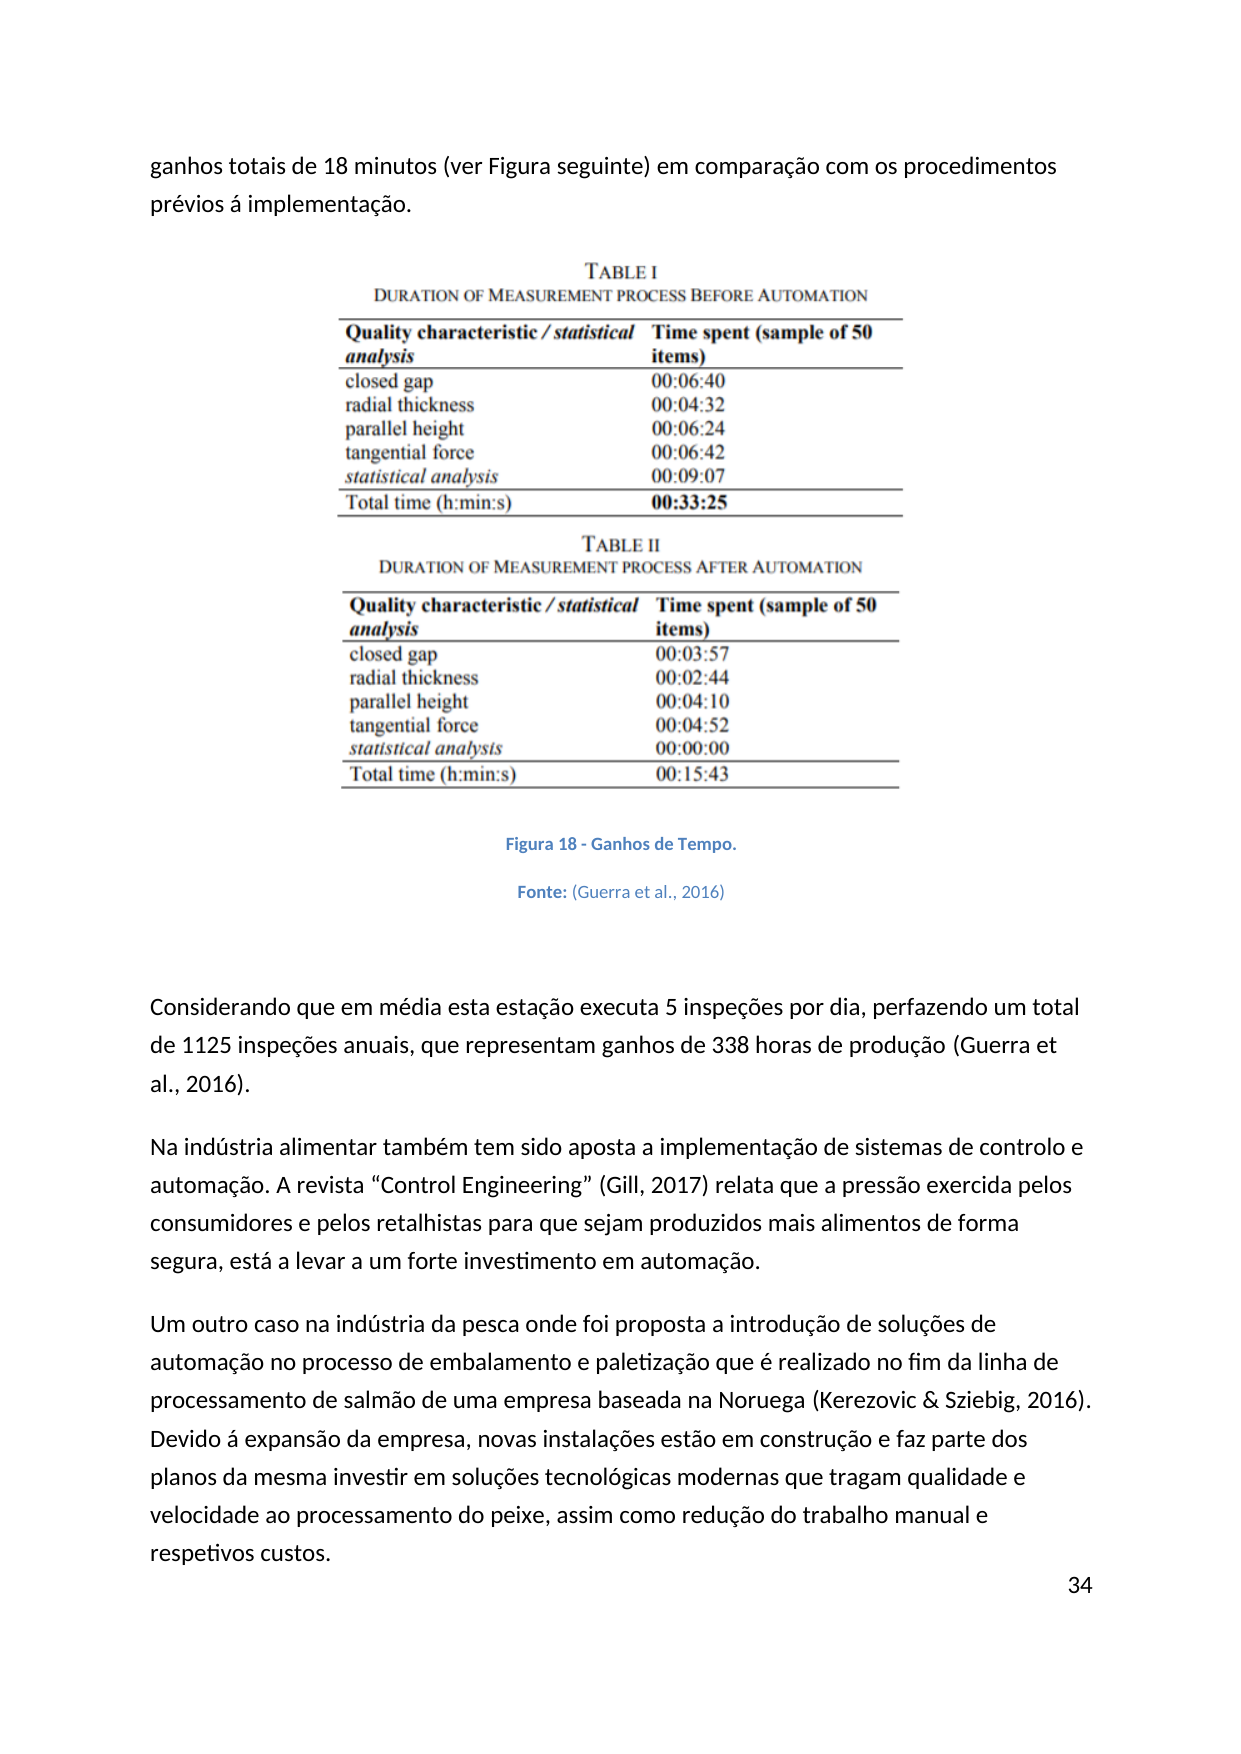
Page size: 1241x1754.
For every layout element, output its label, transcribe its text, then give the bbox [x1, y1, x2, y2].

text Considerando que em média esta estação executa 5 inspeções por dia, perfazendo um total de 1125 inspeções anuais, que representam ganhos de 338 horas de produção (Guerra et al., 2016). [150, 992, 1092, 1098]
text Na indústria alimentar também tem sido aposta a implementação de sistemas de controlo e automação. A revista “Control Engineering” (Gill, 2017) relata que a pressão exercida pelos consumidores e pelos retalhistas para que sejam produzidos mais alimentos de forma segura, está a levar a um forte investimento em automação. [150, 1131, 1092, 1276]
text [150, 150, 1092, 219]
text Um outro caso na indústria da pesca onde foi proposta a introdução de soluções de automação no processo de embalamento e paletização que é realizado no fim da linha de processamento de salmão de uma empresa baseada na Noruega (Kerezovic & Sziebig, 2016). Devido á expansão da empresa, novas instalações estão em construção e faz parte dos planos da mesma investir em soluções tecnológicas modernas que tragam qualidade e velocidade ao processamento do peixe, assim como redução do trabalho manual e respetivos custos. [150, 1308, 1092, 1568]
text Fonte: (Guerra et al., 2016) [150, 881, 1092, 903]
picture [330, 251, 913, 800]
